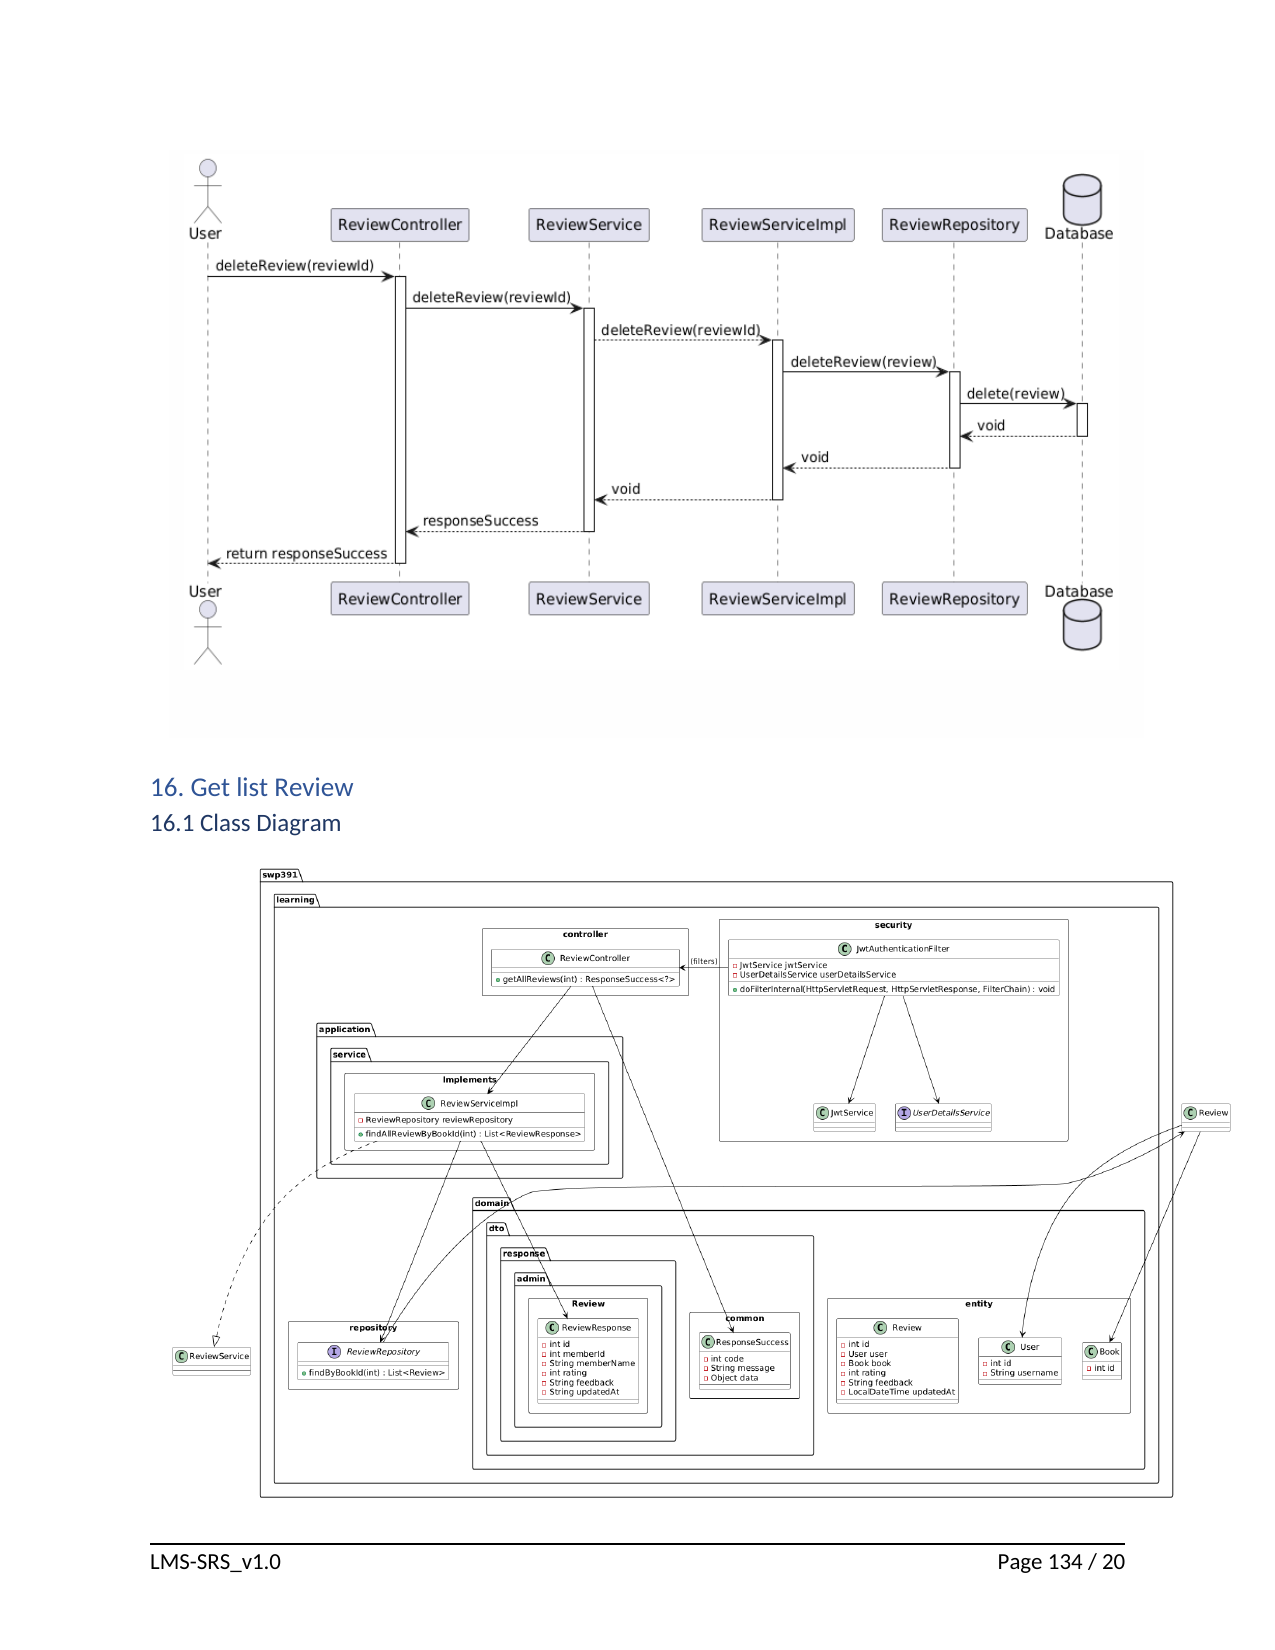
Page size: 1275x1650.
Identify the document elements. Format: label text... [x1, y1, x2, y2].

subtitle 16. Get list Review [150, 770, 1125, 803]
subtitle 16.1 Class Diagram [150, 807, 1125, 837]
